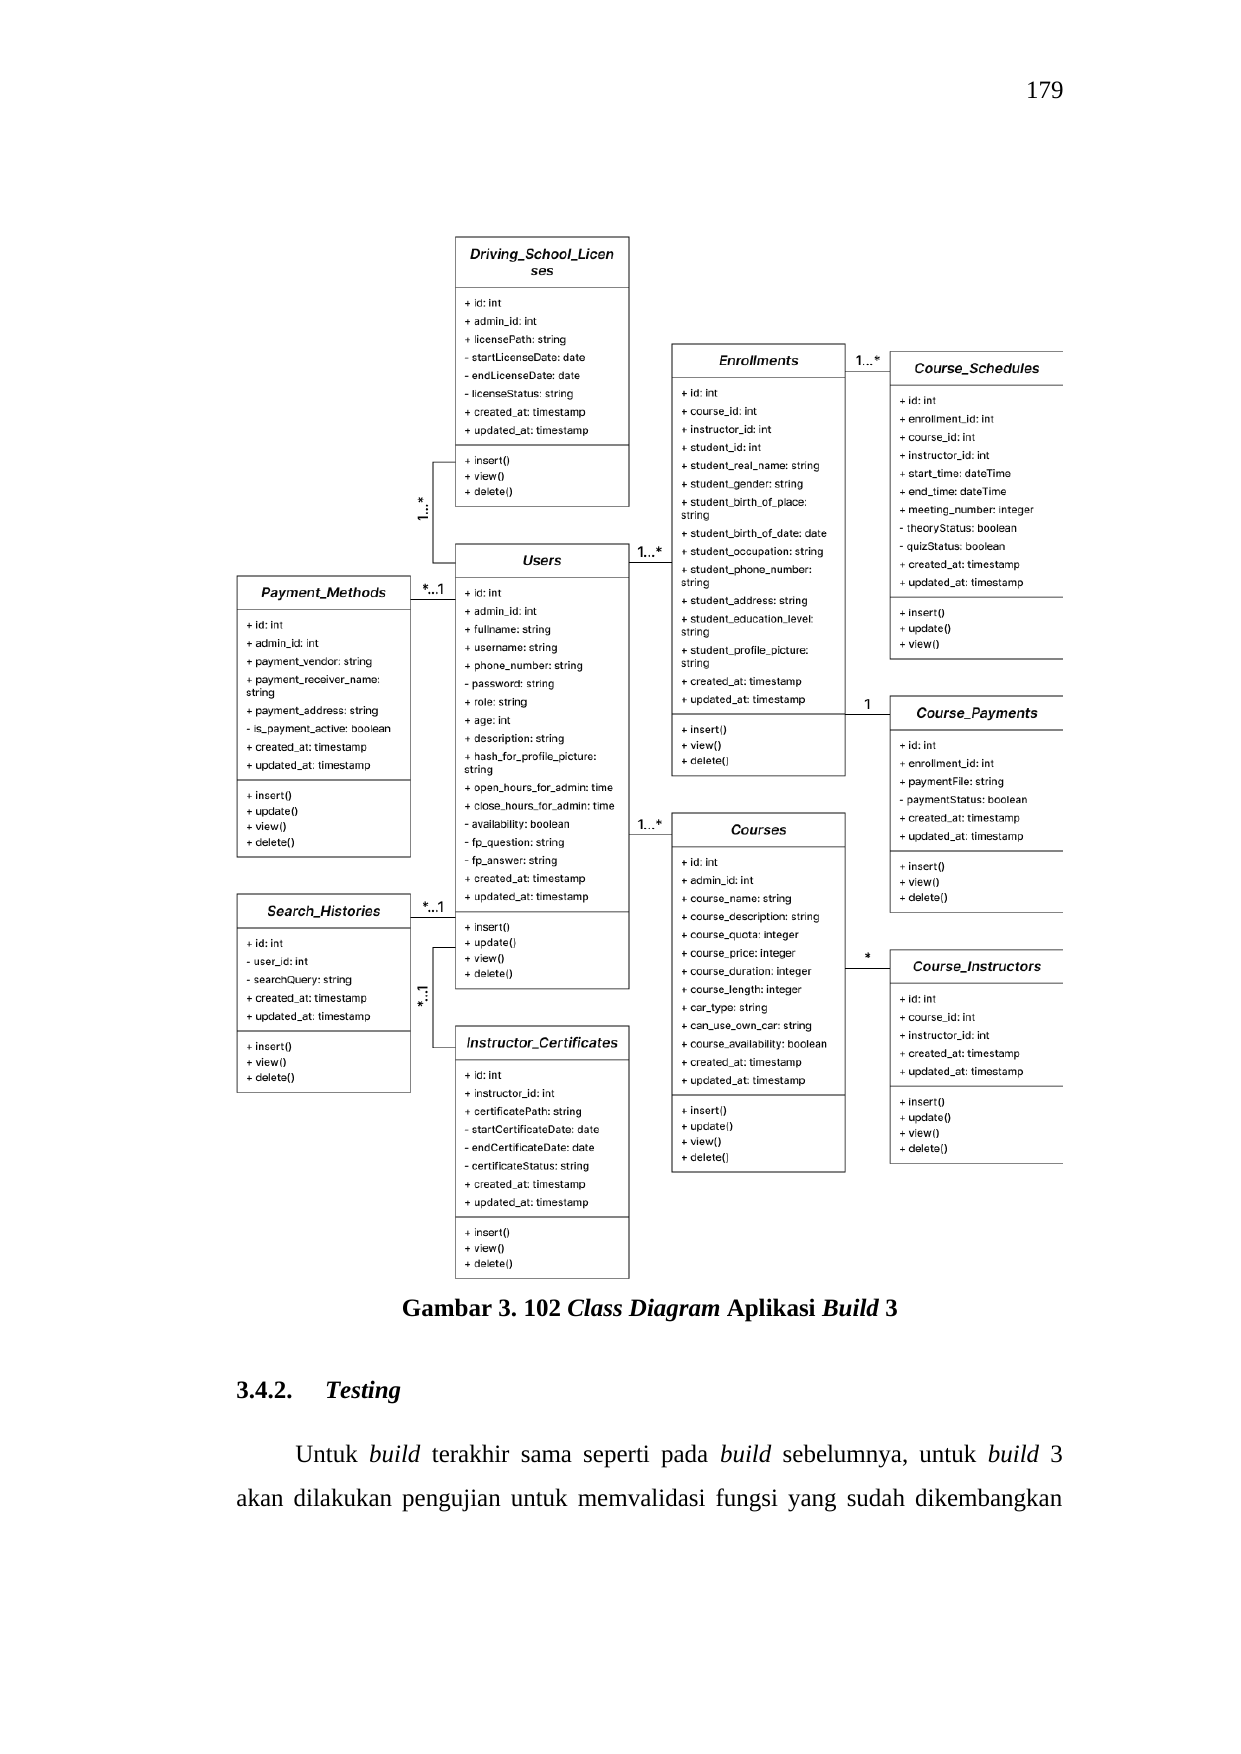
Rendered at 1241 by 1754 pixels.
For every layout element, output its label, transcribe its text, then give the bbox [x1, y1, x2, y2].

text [236, 1439, 1063, 1511]
picture [236, 236, 1063, 1279]
text Gambar 3. 102 Class Diagram Aplikasi Build 3 [236, 1293, 1063, 1321]
subtitle Testing [236, 1376, 1063, 1404]
